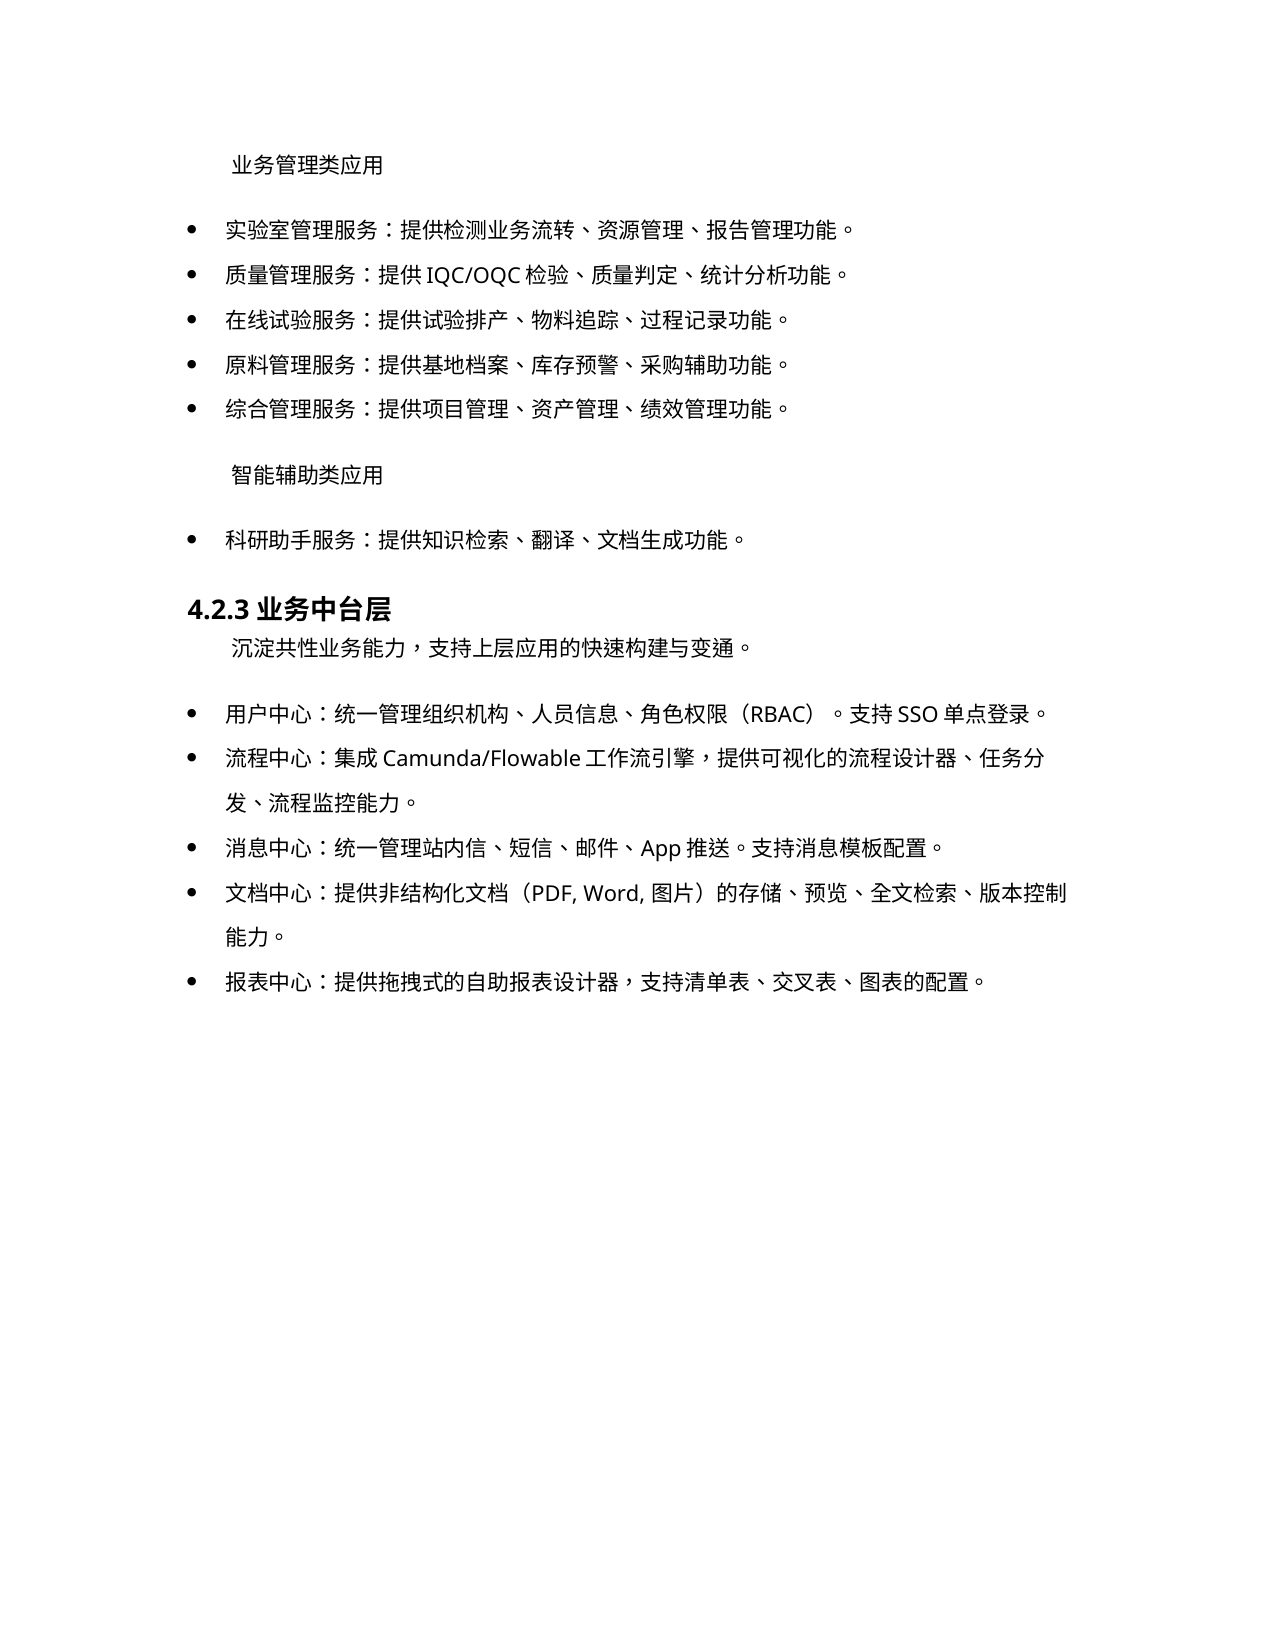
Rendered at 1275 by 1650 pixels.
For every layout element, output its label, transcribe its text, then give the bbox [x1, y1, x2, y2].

text 业务管理类应用 [187, 150, 1087, 180]
text 智能辅助类应用 [187, 460, 1087, 489]
list 综合管理服务：提供项目管理、资产管理、绩效管理功能。 [187, 394, 1087, 424]
list 科研助手服务：提供知识检索、翻译、文档生成功能。 [187, 525, 1087, 555]
subtitle 4.2.3 业务中台层 [187, 591, 1087, 628]
text 沉淀共性业务能力，支持上层应用的快速构建与变通。 [187, 633, 1087, 663]
list 在线试验服务：提供试验排产、物料追踪、过程记录功能。 [187, 305, 1087, 335]
list 流程中心：集成Camunda/Flowable工作流引擎，提供可视化的流程设计器、任务分发、流程监控能力。 [187, 743, 1087, 818]
list 原料管理服务：提供基地档案、库存预警、采购辅助功能。 [187, 349, 1087, 379]
list 质量管理服务：提供IQC/OQC检验、质量判定、统计分析功能。 [187, 260, 1087, 290]
list 报表中心：提供拖拽式的自助报表设计器，支持清单表、交叉表、图表的配置。 [187, 967, 1087, 997]
list 文档中心：提供非结构化文档（PDF, Word, 图片）的存储、预览、全文检索、版本控制能力。 [187, 877, 1087, 952]
list 用户中心：统一管理组织机构、人员信息、角色权限（RBAC）。支持SSO单点登录。 [187, 699, 1087, 728]
list 实验室管理服务：提供检测业务流转、资源管理、报告管理功能。 [187, 216, 1087, 245]
list 消息中心：统一管理站内信、短信、邮件、App推送。支持消息模板配置。 [187, 833, 1087, 863]
